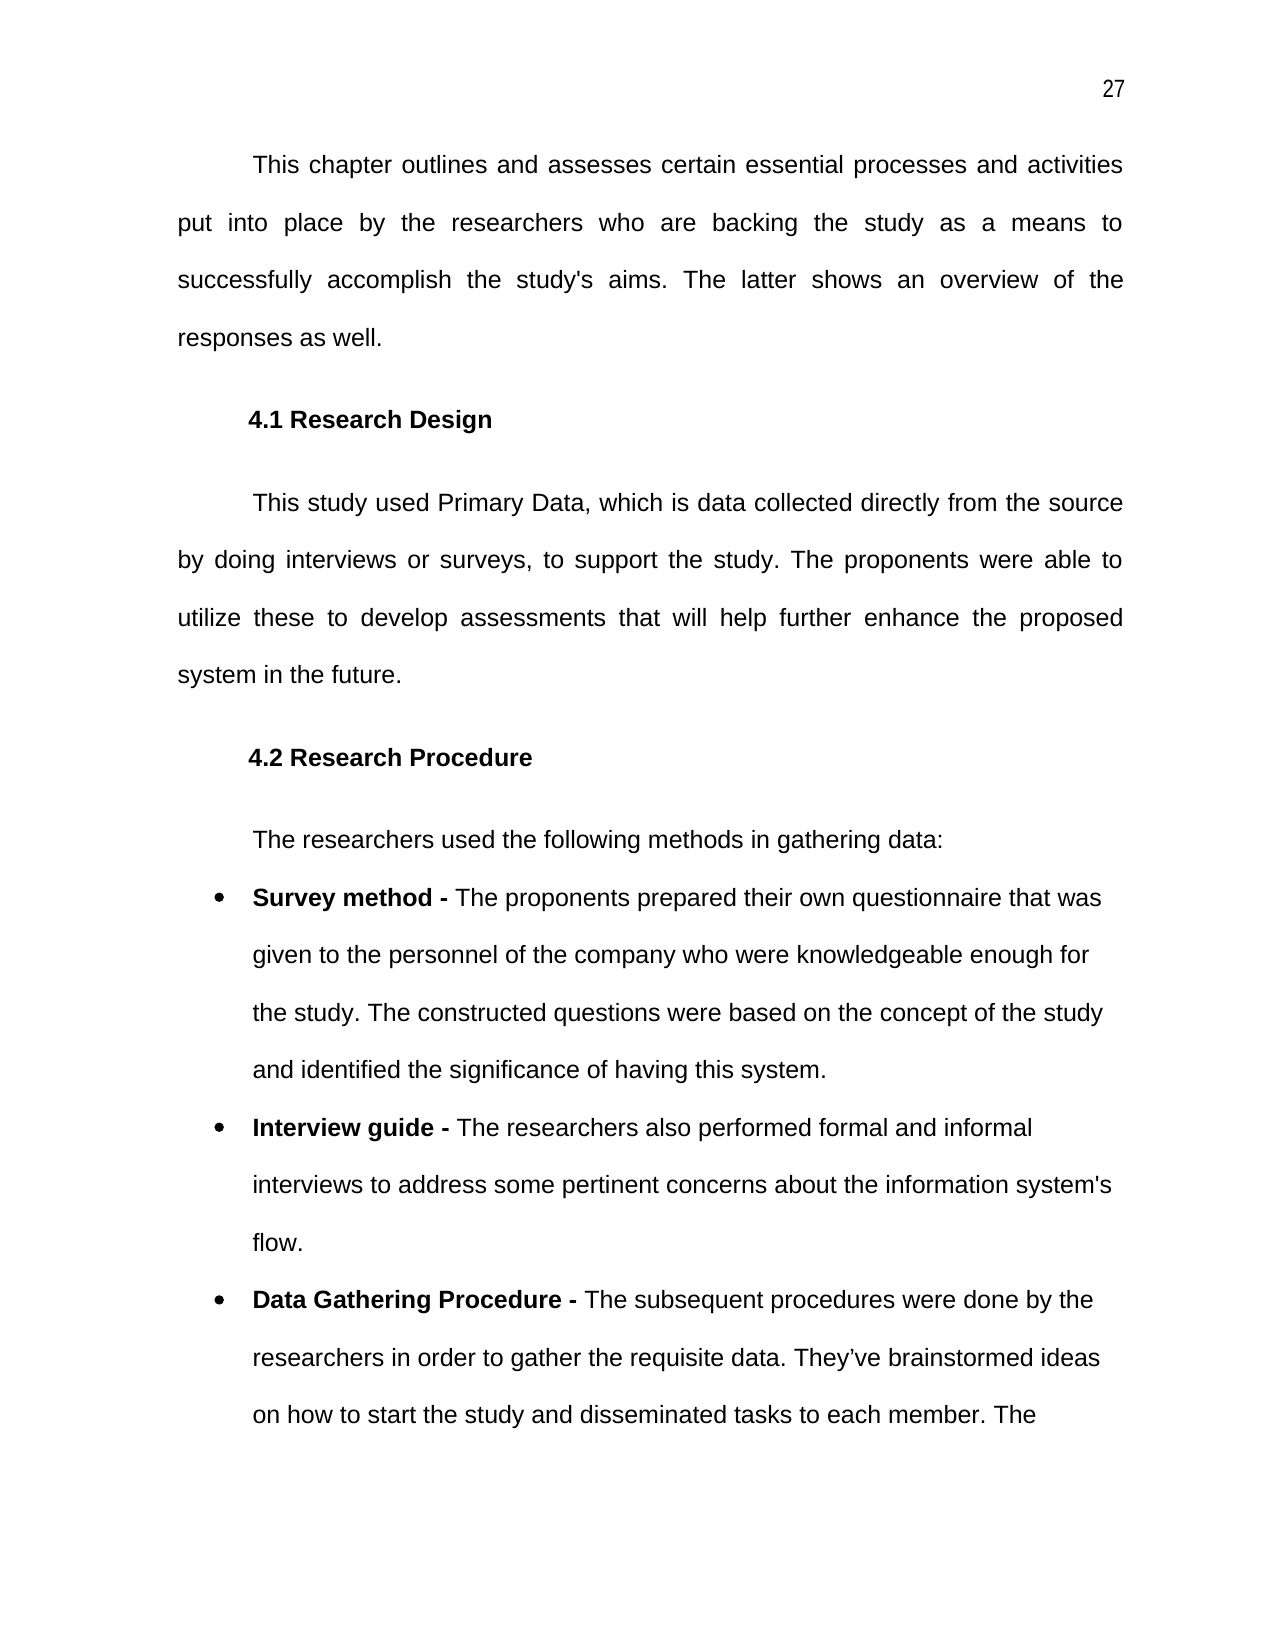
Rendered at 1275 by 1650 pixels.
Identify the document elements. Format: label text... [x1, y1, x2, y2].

text 4.1 Research Design [177, 405, 1125, 434]
text 4.2 Research Procedure [177, 742, 1125, 771]
list Survey method - The proponents prepared their own questionnaire that was given to the personnel of the company who were knowledgeable enough for the study. The constructed questions were based on the concept of the study and identified the significance of having this system. [215, 882, 1125, 1084]
text The researchers used the following methods in gathering data: [177, 825, 1125, 854]
list Interview guide - The researchers also performed formal and informal interviews to address some pertinent concerns about the information system's flow. [215, 1113, 1125, 1256]
text This study used Primary Data, which is data collected directly from the source by doing interviews or surveys, to support the study. The proponents were able to utilize these to develop assessments that will help further enhance the proposed system in the future. [177, 487, 1125, 689]
text This chapter outlines and assesses certain essential processes and activities put into place by the researchers who are backing the study as a means to successfully accomplish the study's aims. The latter shows an overview of the responses as well. [177, 150, 1125, 351]
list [215, 1285, 1125, 1429]
